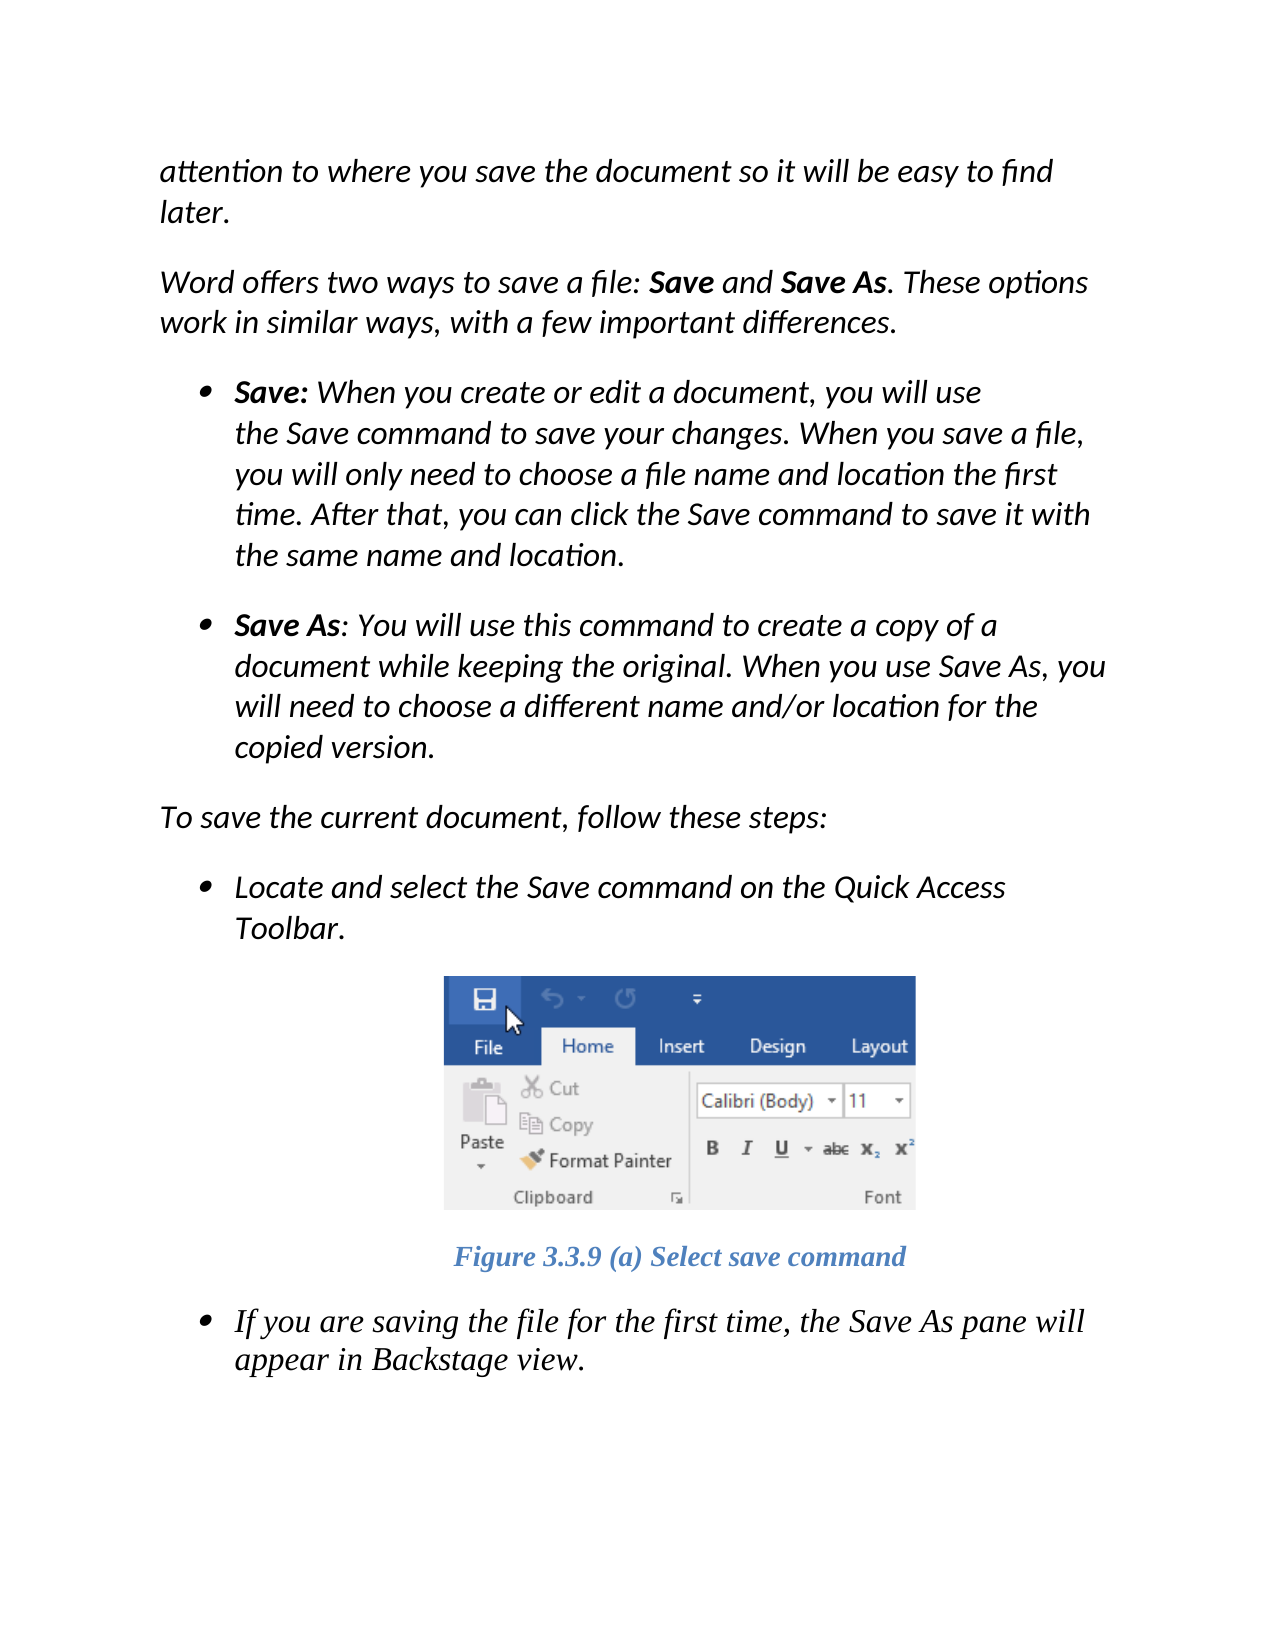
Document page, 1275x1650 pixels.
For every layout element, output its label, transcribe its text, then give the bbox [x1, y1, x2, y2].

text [159, 150, 1125, 231]
picture [443, 976, 916, 1210]
text Word offers two ways to save a file: Save and Save As. These options work in similar ways, with a few important differences. [159, 261, 1125, 342]
list Save As: You will use this command to create a copy of a document while keeping the original. When you use Save As, you will need to choose a different name and/or location for the copied version. [197, 604, 1125, 767]
text Figure 3.3.9 (a) Select save command [234, 1239, 1125, 1272]
text To save the current document, follow these steps: [159, 796, 1125, 837]
list Locate and select the Save command on the Quick Access Toolbar. [197, 866, 1125, 947]
list If you are saving the file for the first time, the Save As pane will appear in Backstage view. [197, 1301, 1125, 1378]
list Save: When you create or edit a document, you will use the Save command to save your changes. When you save a file, you will only need to choose a file name and location the first time. After that, you can click the Save command to save it with the same name and location. [197, 371, 1125, 575]
